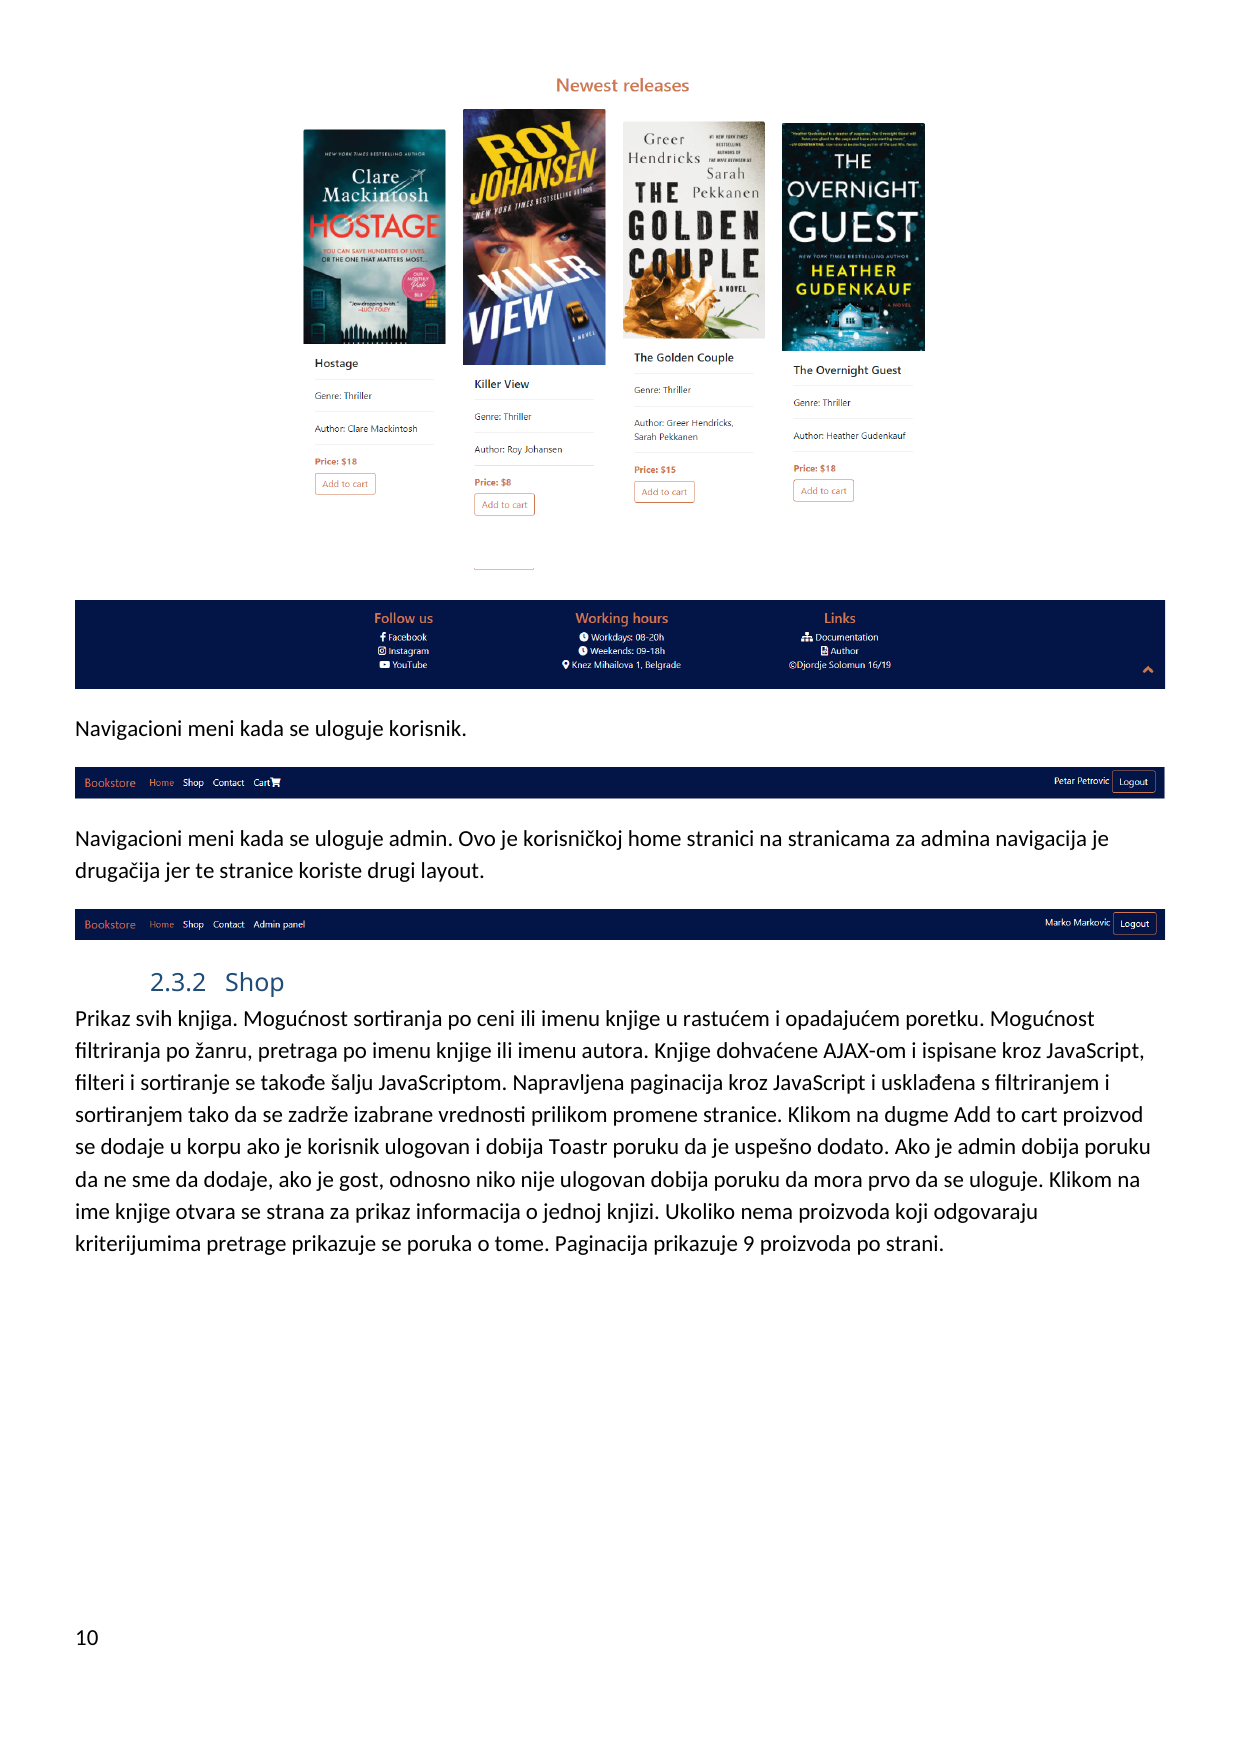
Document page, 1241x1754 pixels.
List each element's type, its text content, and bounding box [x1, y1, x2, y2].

subtitle Shop [150, 964, 1165, 999]
text Navigacioni meni kada se uloguje korisnik. [75, 714, 1165, 742]
text Prikaz svih knjiga. Mogućnost sortiranja po ceni ili imenu knjige u rastućem i opadajućem poretku. Mogućnost filtriranja po žanru, pretraga po imenu knjige ili imenu autora. Knjige dohvaćene AJAX-om i ispisane kroz JavaScript, filteri i sortiranje se takođe šalju JavaScriptom. Napravljena paginacija kroz JavaScript i usklađena s filtriranjem i sortiranjem tako da se zadrže izabrane vrednosti prilikom promene stranice. Klikom na dugme Add to cart proizvod se dodaje u korpu ako je korisnik ulogovan i dobija Toastr poruku da je uspešno dodato. Ako je admin dobija poruku da ne sme da dodaje, ako je gost, odnosno niko nije ulogovan dobija poruku da mora prvo da se uloguje. Klikom na ime knjige otvara se strana za prikaz informacija o jednoj knjizi. Ukoliko nema proizvoda koji odgovaraju kriterijumima pretrage prikazuje se poruka o tome. Paginacija prikazuje 9 proizvoda po strani. [75, 1004, 1165, 1257]
picture [75, 767, 1166, 799]
picture [75, 909, 1166, 940]
picture [75, 568, 1166, 689]
text Navigacioni meni kada se uloguje admin. Ovo je korisničkoj home stranici na stranicama za admina navigacija je drugačija jer te stranice koriste drugi layout. [75, 824, 1165, 884]
picture [75, 75, 1166, 544]
